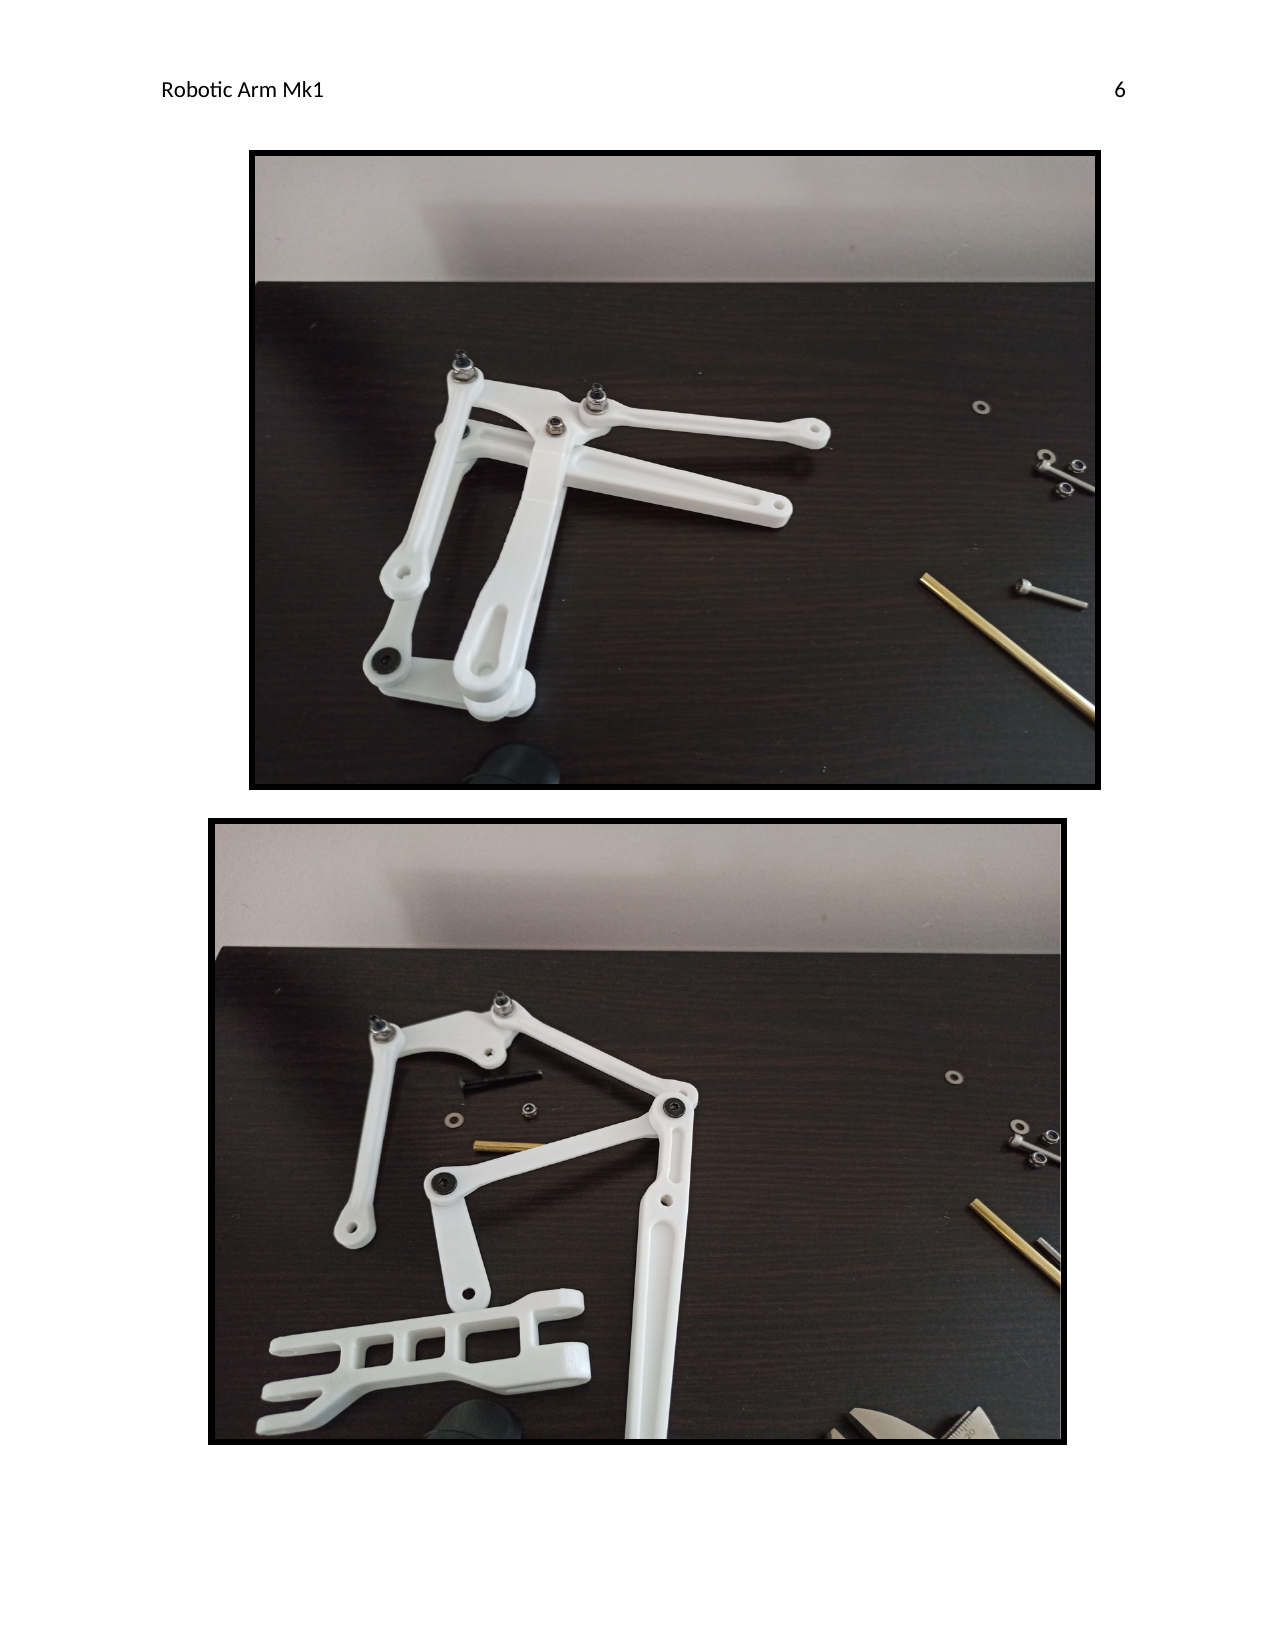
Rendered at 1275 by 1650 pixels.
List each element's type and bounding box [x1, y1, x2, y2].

picture [255, 156, 1095, 784]
picture [215, 824, 1061, 1439]
